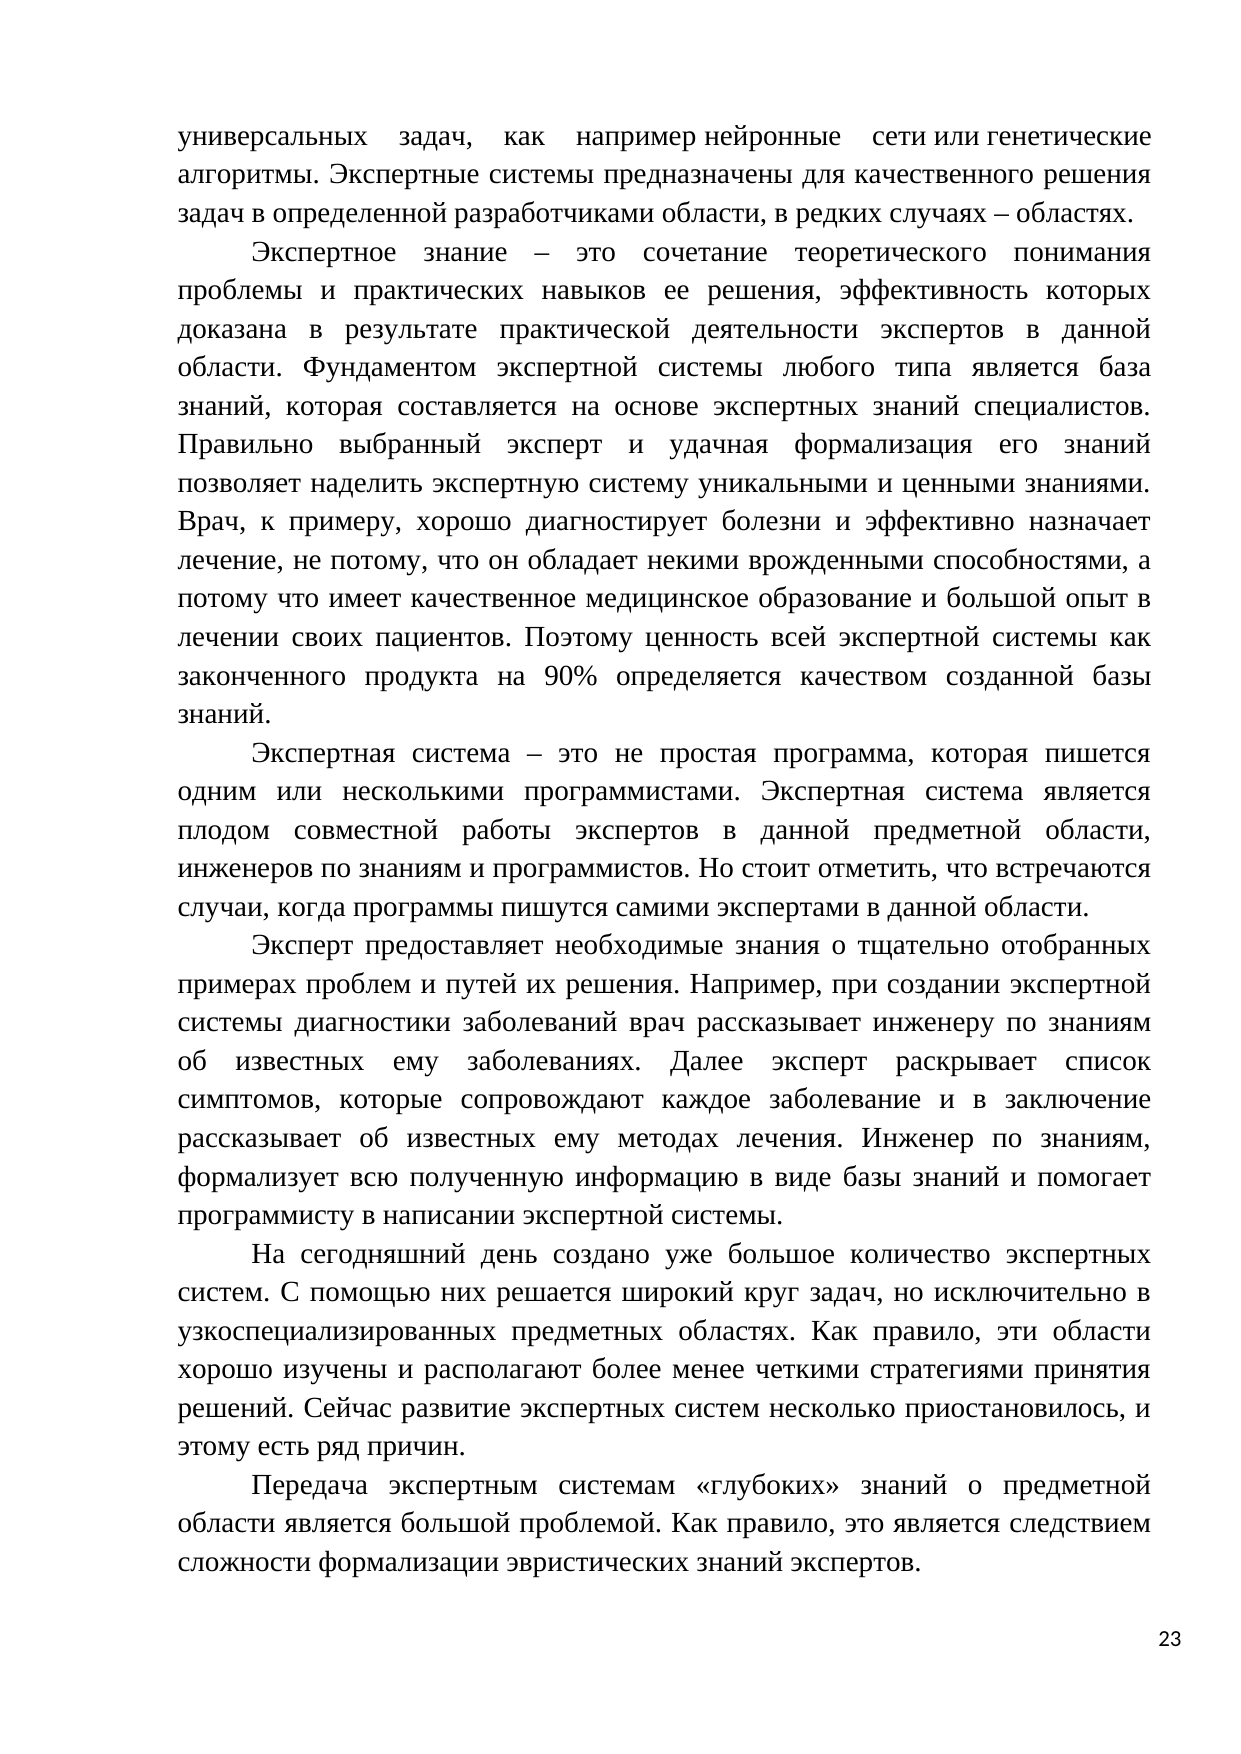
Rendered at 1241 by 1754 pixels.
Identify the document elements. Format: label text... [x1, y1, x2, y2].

text Экспертная система – это не простая программа, которая пишется одним или несколькими программистами. Экспертная система является плодом совместной работы экспертов в данной предметной области, инженеров по знаниям и программистов. Но стоит отметить, что встречаются случаи, когда программы пишутся самими экспертами в данной области. [177, 735, 1152, 922]
text На сегодняшний день создано уже большое количество экспертных систем. С помощью них решается широкий круг задач, но исключительно в узкоспециализированных предметных областях. Как правило, эти области хорошо изучены и располагают более менее четкими стратегиями принятия решений. Сейчас развитие экспертных систем несколько приостановилось, и этому есть ряд причин. [177, 1236, 1152, 1462]
text Передача экспертным системам «глубоких» знаний о предметной области является большой проблемой. Как правило, это является следствием сложности формализации эвристических знаний экспертов. [177, 1467, 1152, 1578]
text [177, 118, 1152, 229]
text Экспертное знание – это сочетание теоретического понимания проблемы и практических навыков ее решения, эффективность которых доказана в результате практической деятельности экспертов в данной области. Фундаментом экспертной системы любого типа является база знаний, которая составляется на основе экспертных знаний специалистов. Правильно выбранный эксперт и удачная формализация его знаний позволяет наделить экспертную систему уникальными и ценными знаниями. Врач, к примеру, хорошо диагностирует болезни и эффективно назначает лечение, не потому, что он обладает некими врожденными способностями, а потому что имеет качественное медицинское образование и большой опыт в лечении своих пациентов. Поэтому ценность всей экспертной системы как законченного продукта на 90% определяется качеством созданной базы знаний. [177, 234, 1152, 730]
text Эксперт предоставляет необходимые знания о тщательно отобранных примерах проблем и путей их решения. Например, при создании экспертной системы диагностики заболеваний врач рассказывает инженеру по знаниям об известных ему заболеваниях. Далее эксперт раскрывает список симптомов, которые сопровождают каждое заболевание и в заключение рассказывает об известных ему методах лечения. Инженер по знаниям, формализует всю полученную информацию в виде базы знаний и помогает программисту в написании экспертной системы. [177, 927, 1152, 1231]
